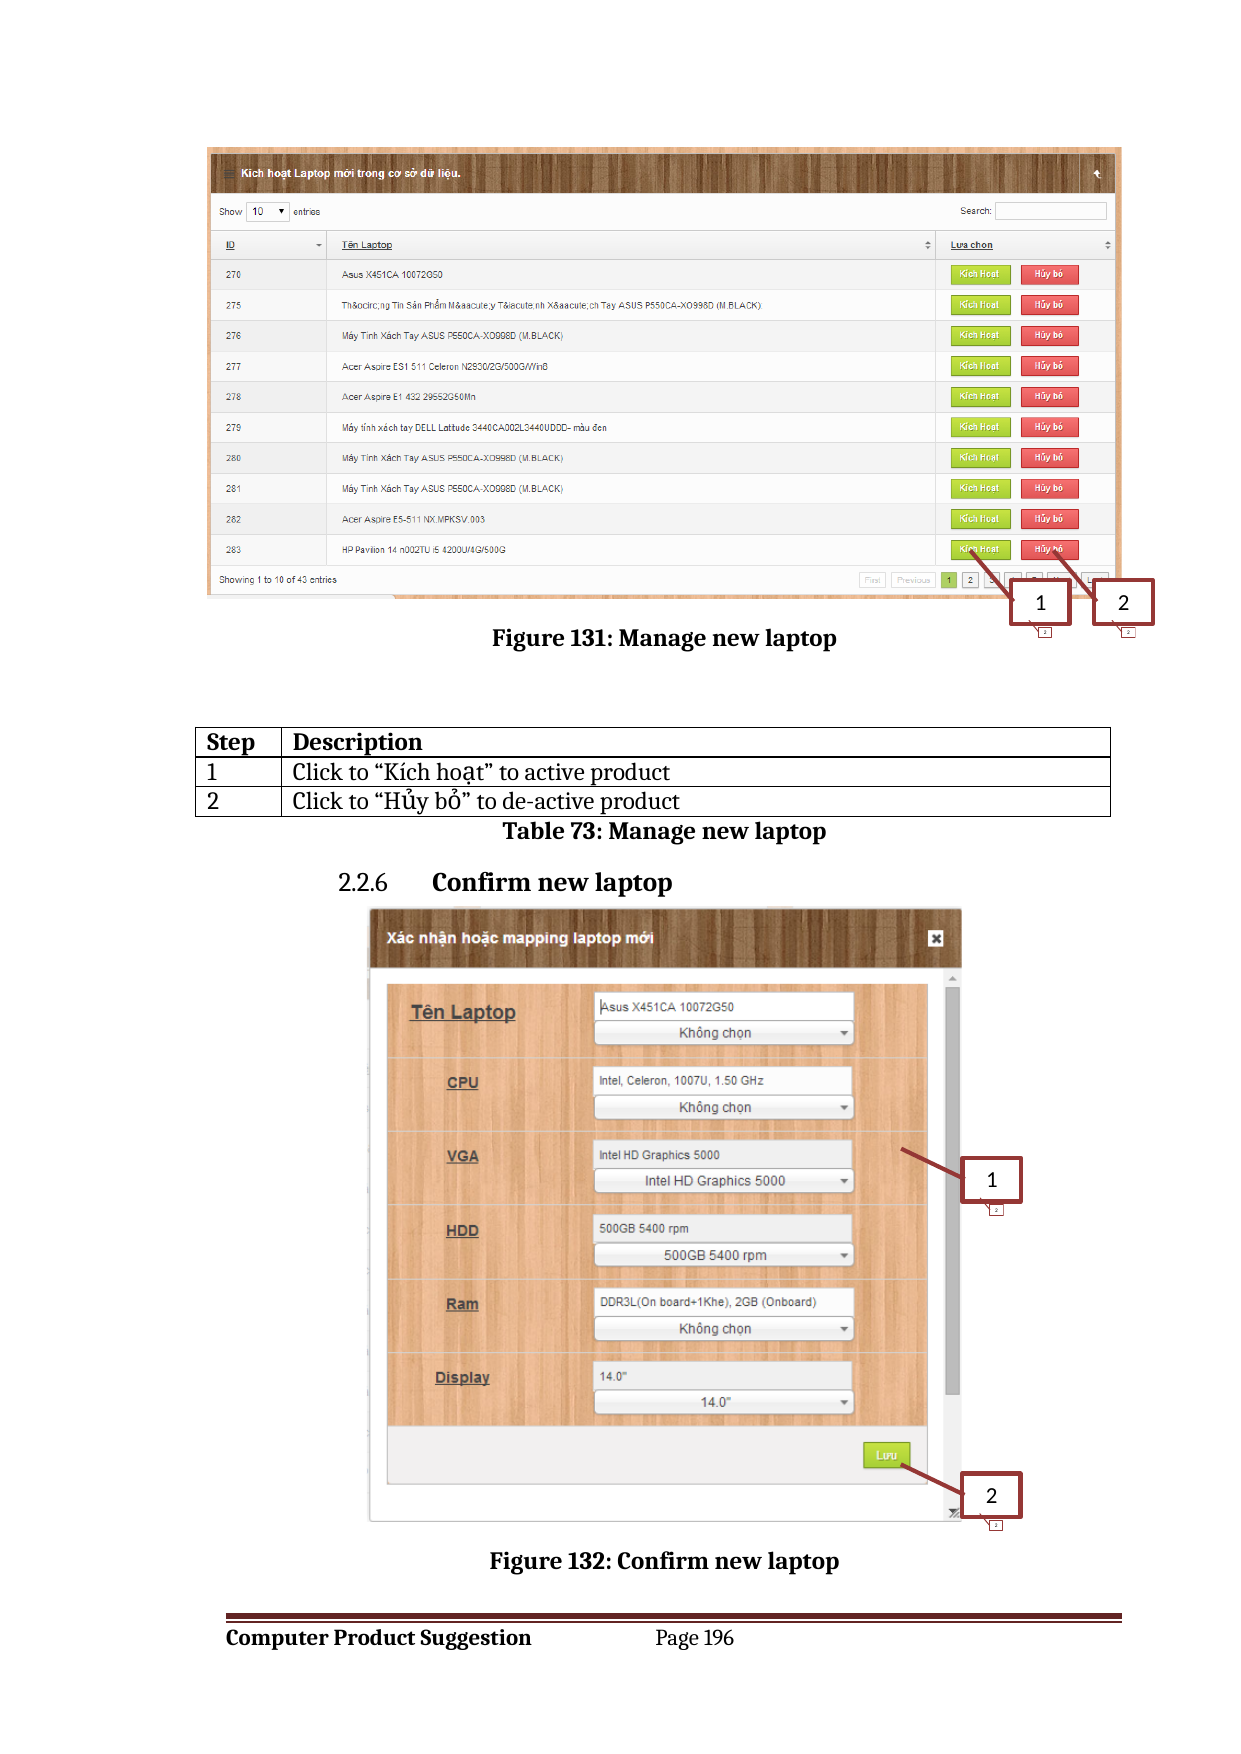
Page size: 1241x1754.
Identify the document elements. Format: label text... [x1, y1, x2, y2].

text Figure 132: Confirm new laptop [207, 1547, 1122, 1575]
picture [207, 147, 1122, 599]
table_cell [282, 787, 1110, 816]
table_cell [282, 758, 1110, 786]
text Figure 131: Manage new laptop [207, 624, 1122, 653]
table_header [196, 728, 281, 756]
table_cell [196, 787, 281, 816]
subtitle Confirm new laptop [338, 867, 1122, 898]
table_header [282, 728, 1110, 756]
text Table 73: Manage new laptop [207, 817, 1122, 846]
picture [366, 906, 962, 1522]
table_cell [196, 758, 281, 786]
